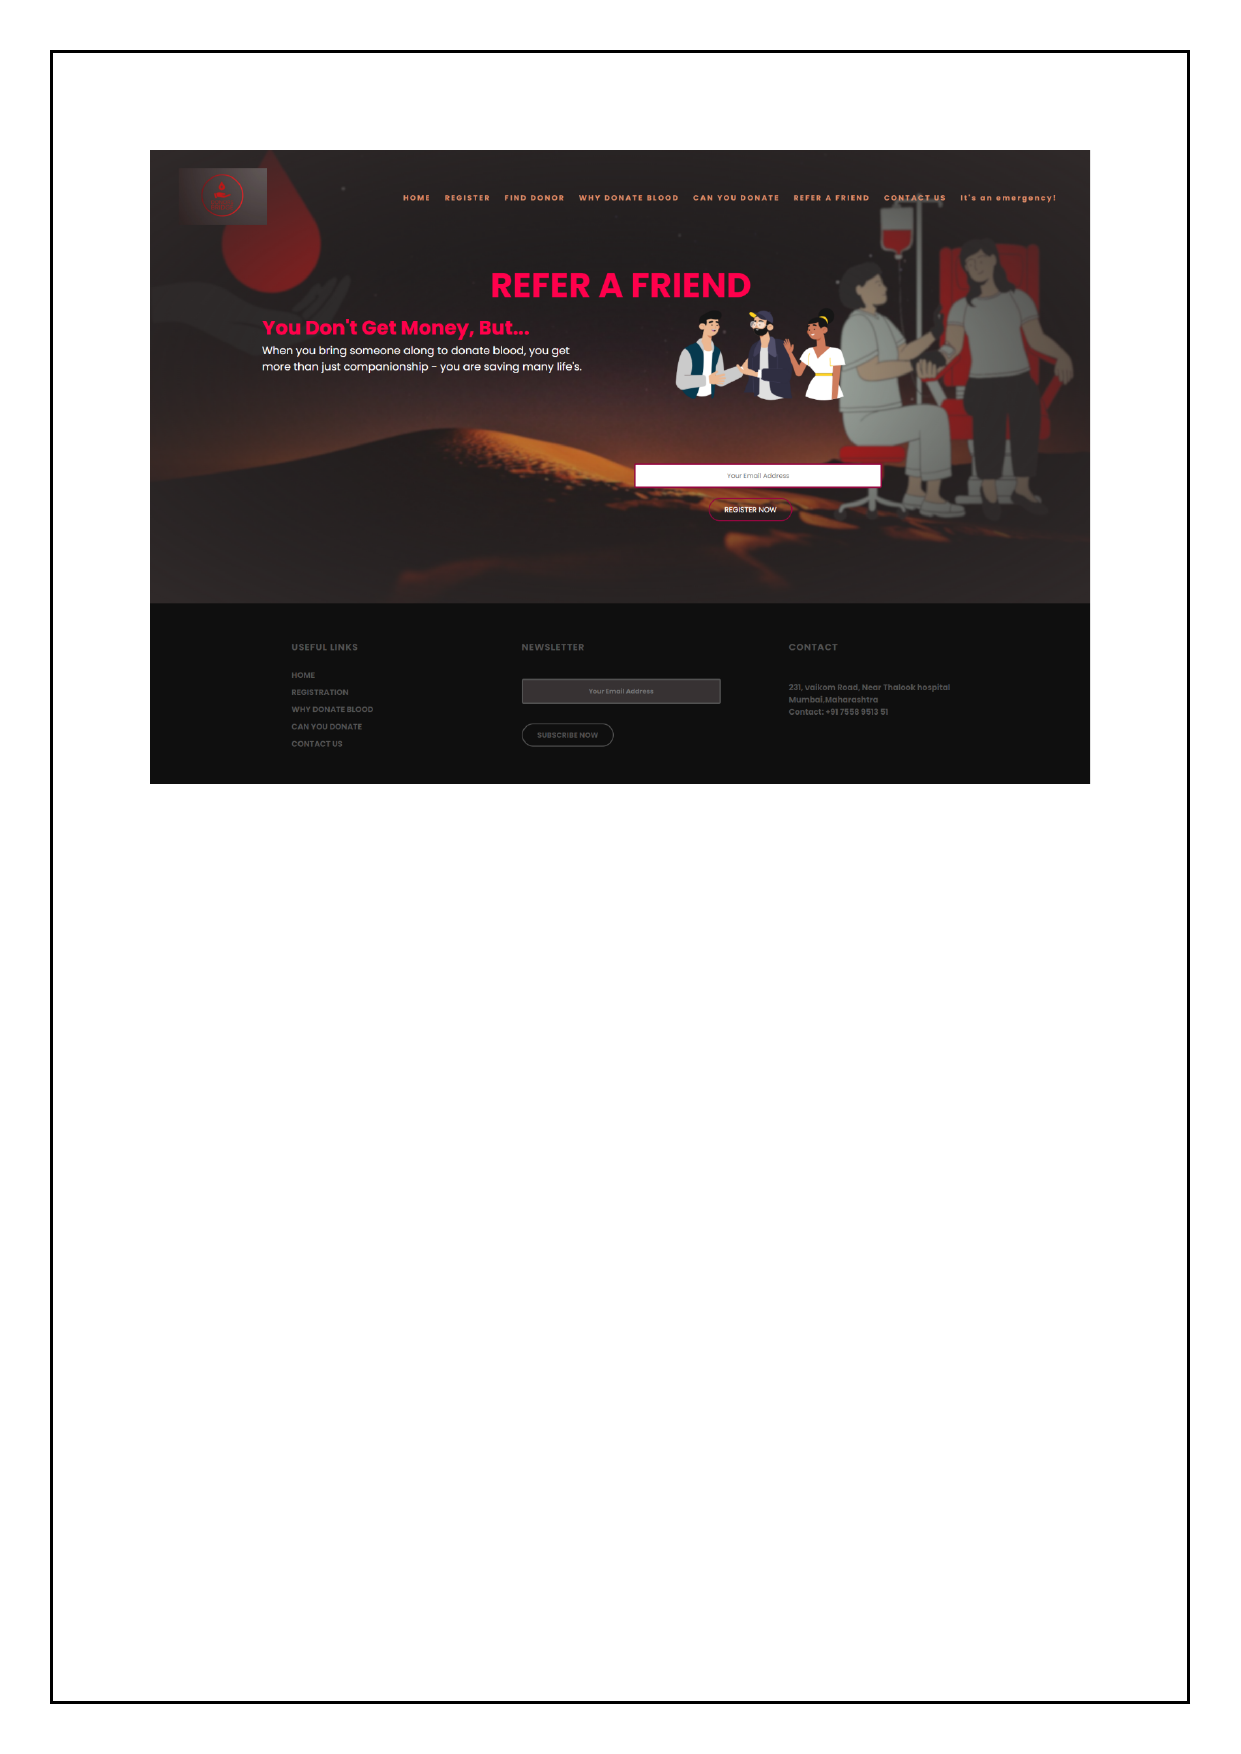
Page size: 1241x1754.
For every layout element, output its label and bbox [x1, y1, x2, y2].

picture [150, 150, 1091, 784]
